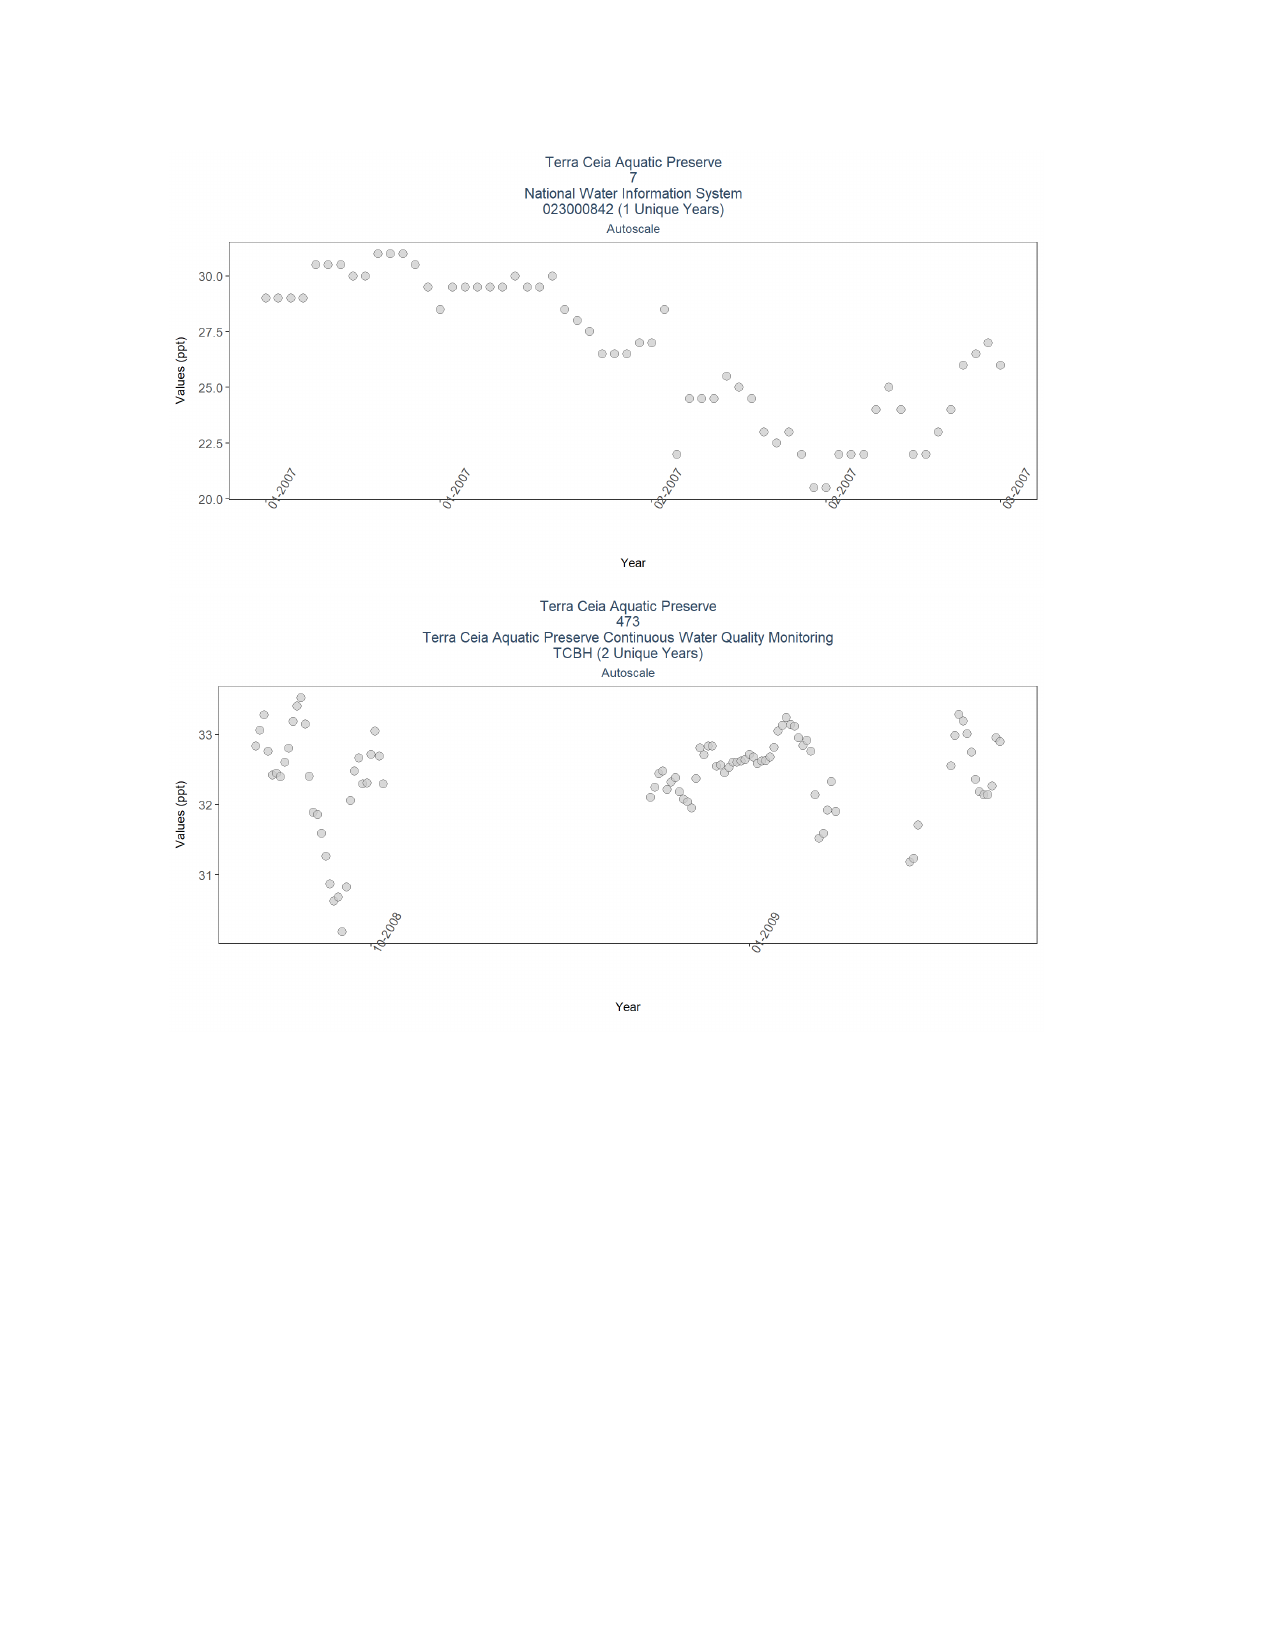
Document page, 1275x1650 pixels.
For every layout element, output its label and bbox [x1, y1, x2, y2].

picture [168, 150, 1044, 588]
picture [168, 593, 1044, 1032]
